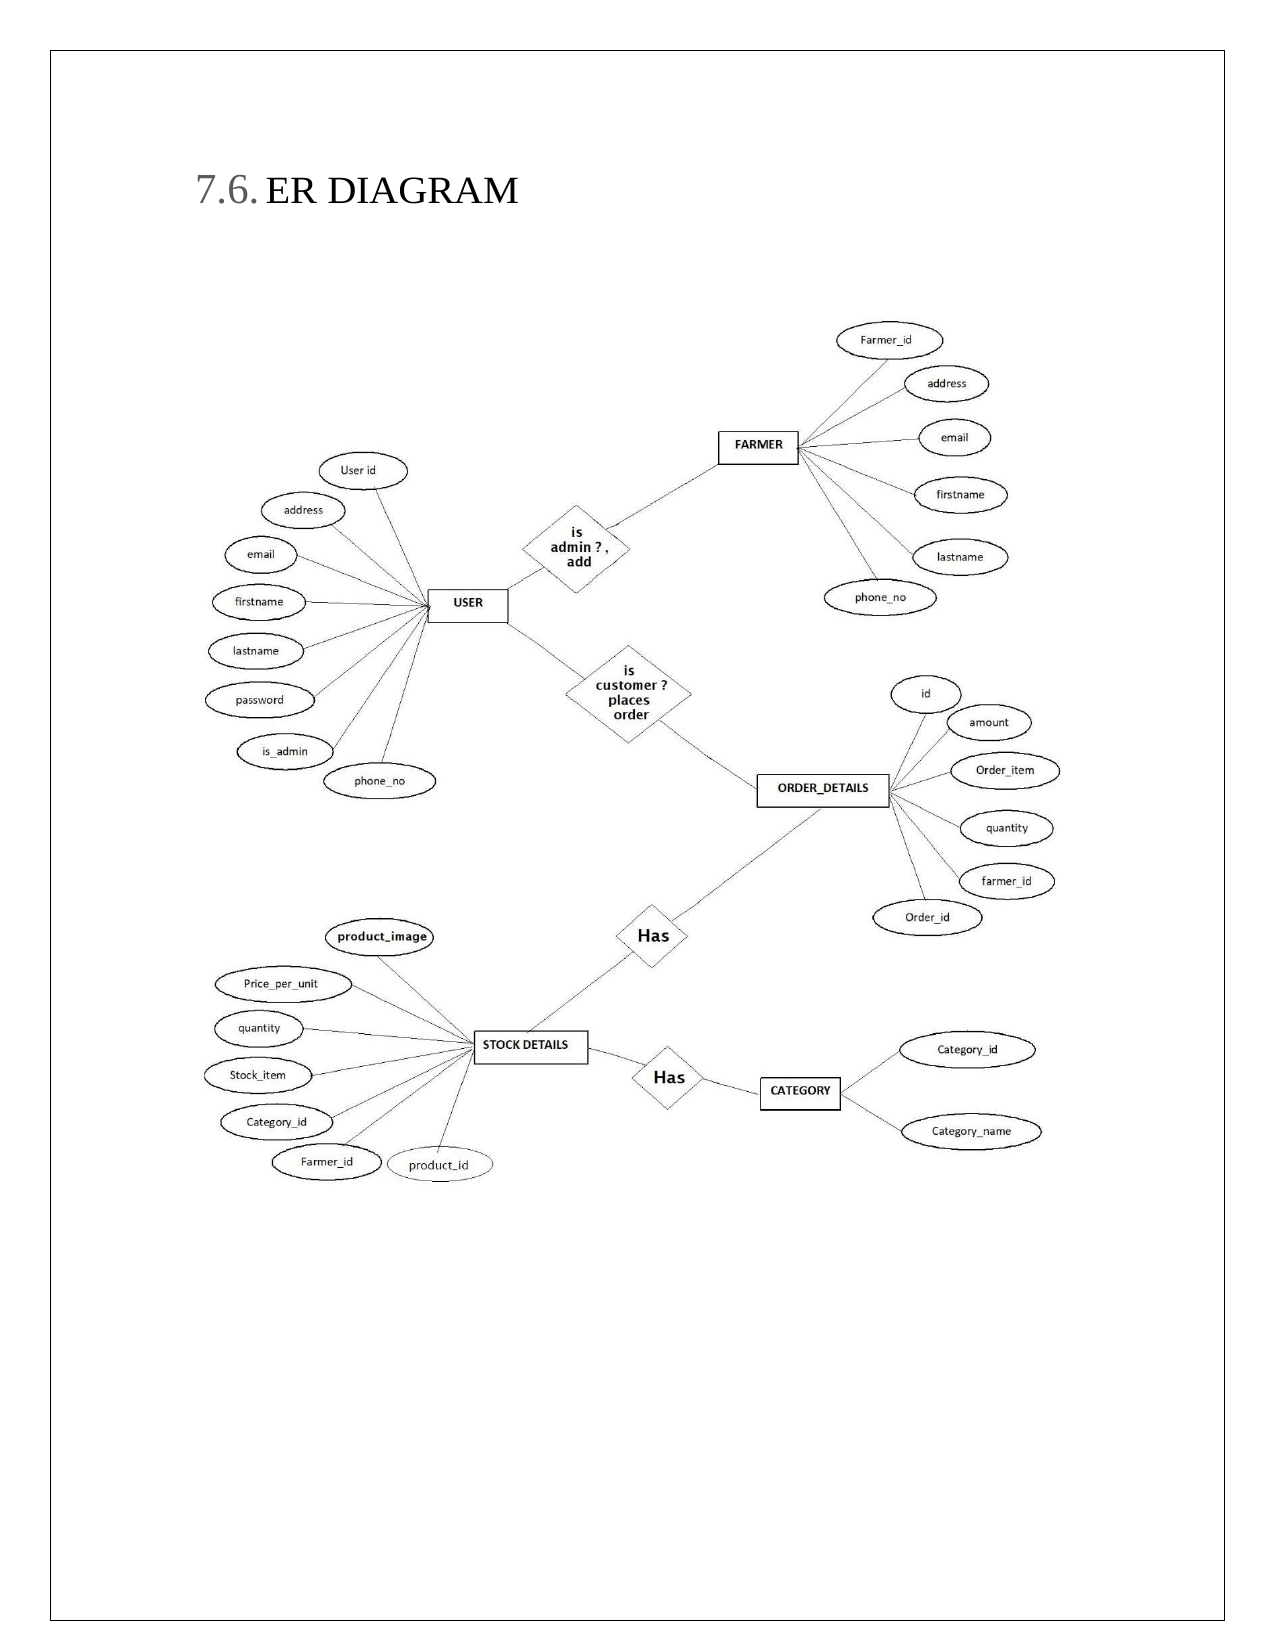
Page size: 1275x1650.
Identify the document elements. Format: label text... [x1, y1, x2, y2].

picture [200, 316, 1061, 1185]
list ER DIAGRAM [195, 163, 1181, 212]
